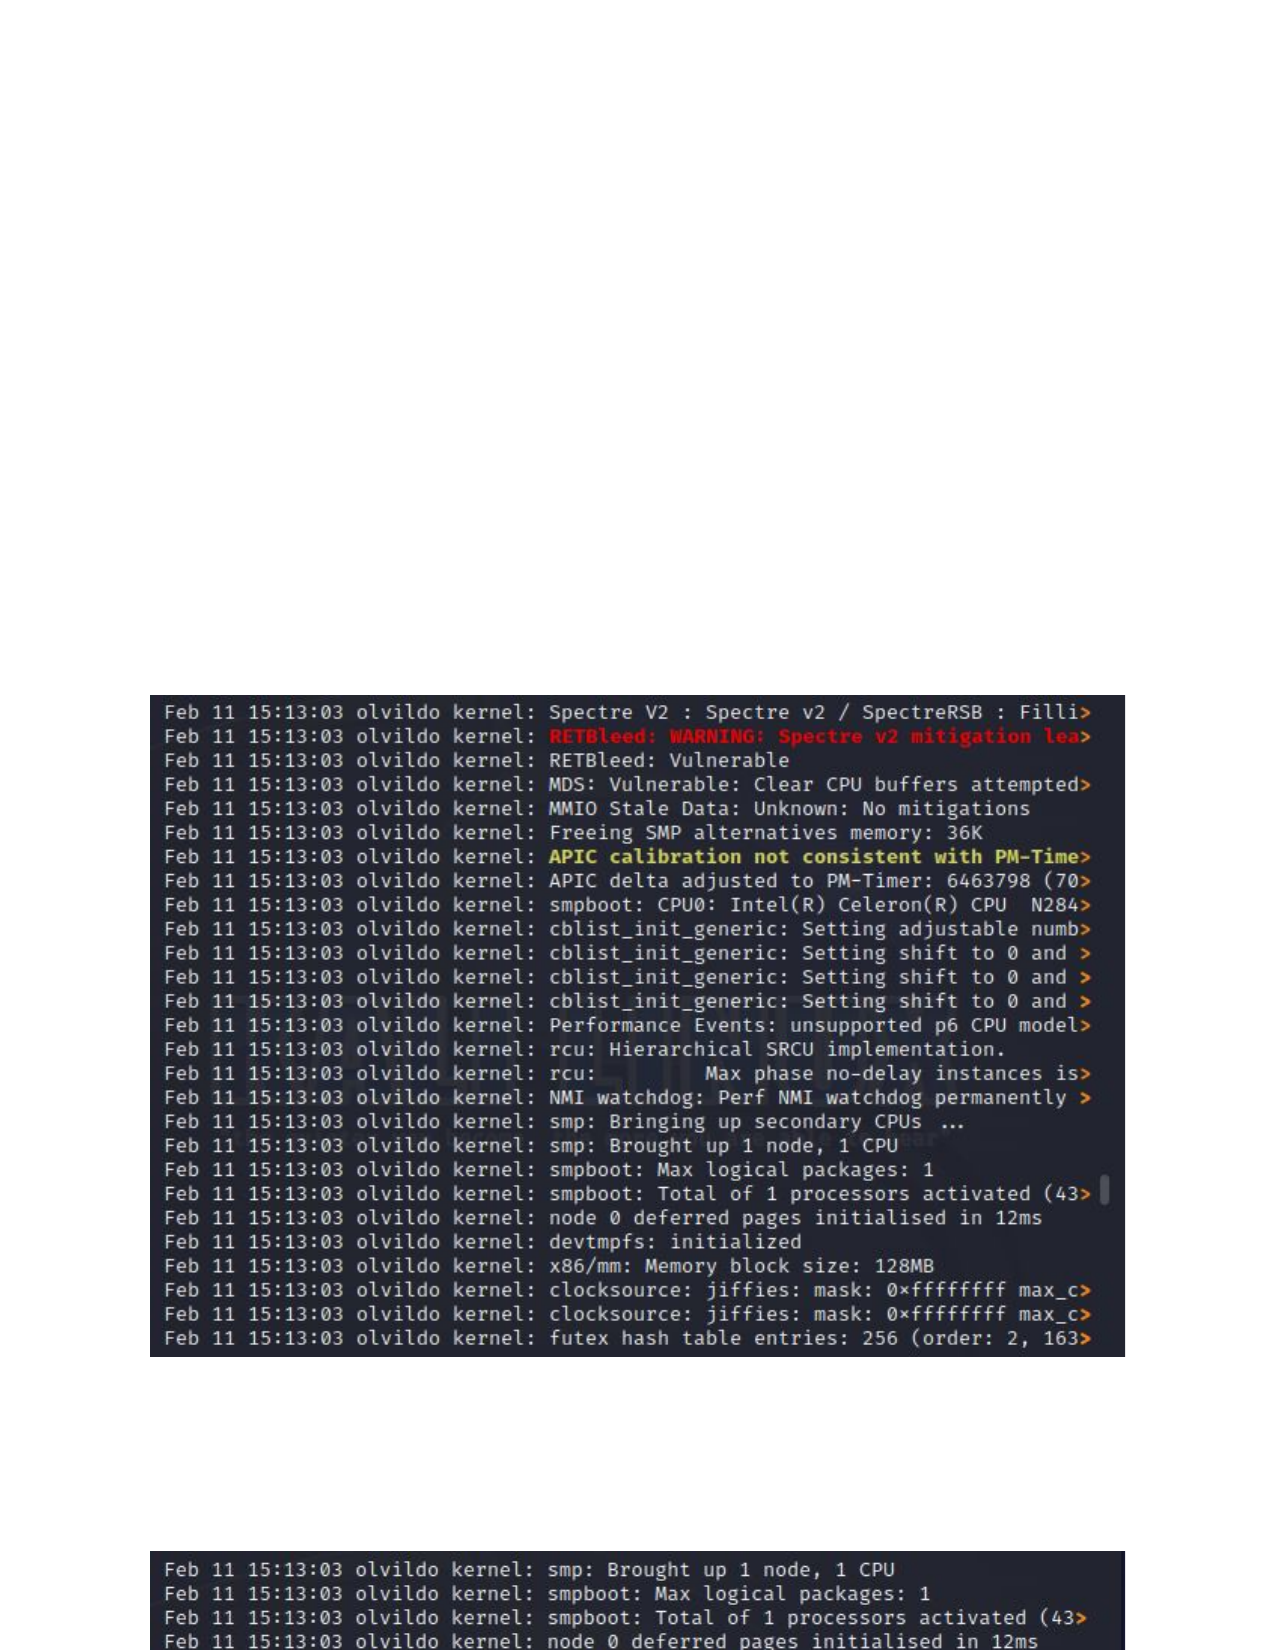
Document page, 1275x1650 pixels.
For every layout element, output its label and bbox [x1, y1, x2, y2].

picture [150, 1551, 1125, 1650]
picture [150, 695, 1125, 1357]
